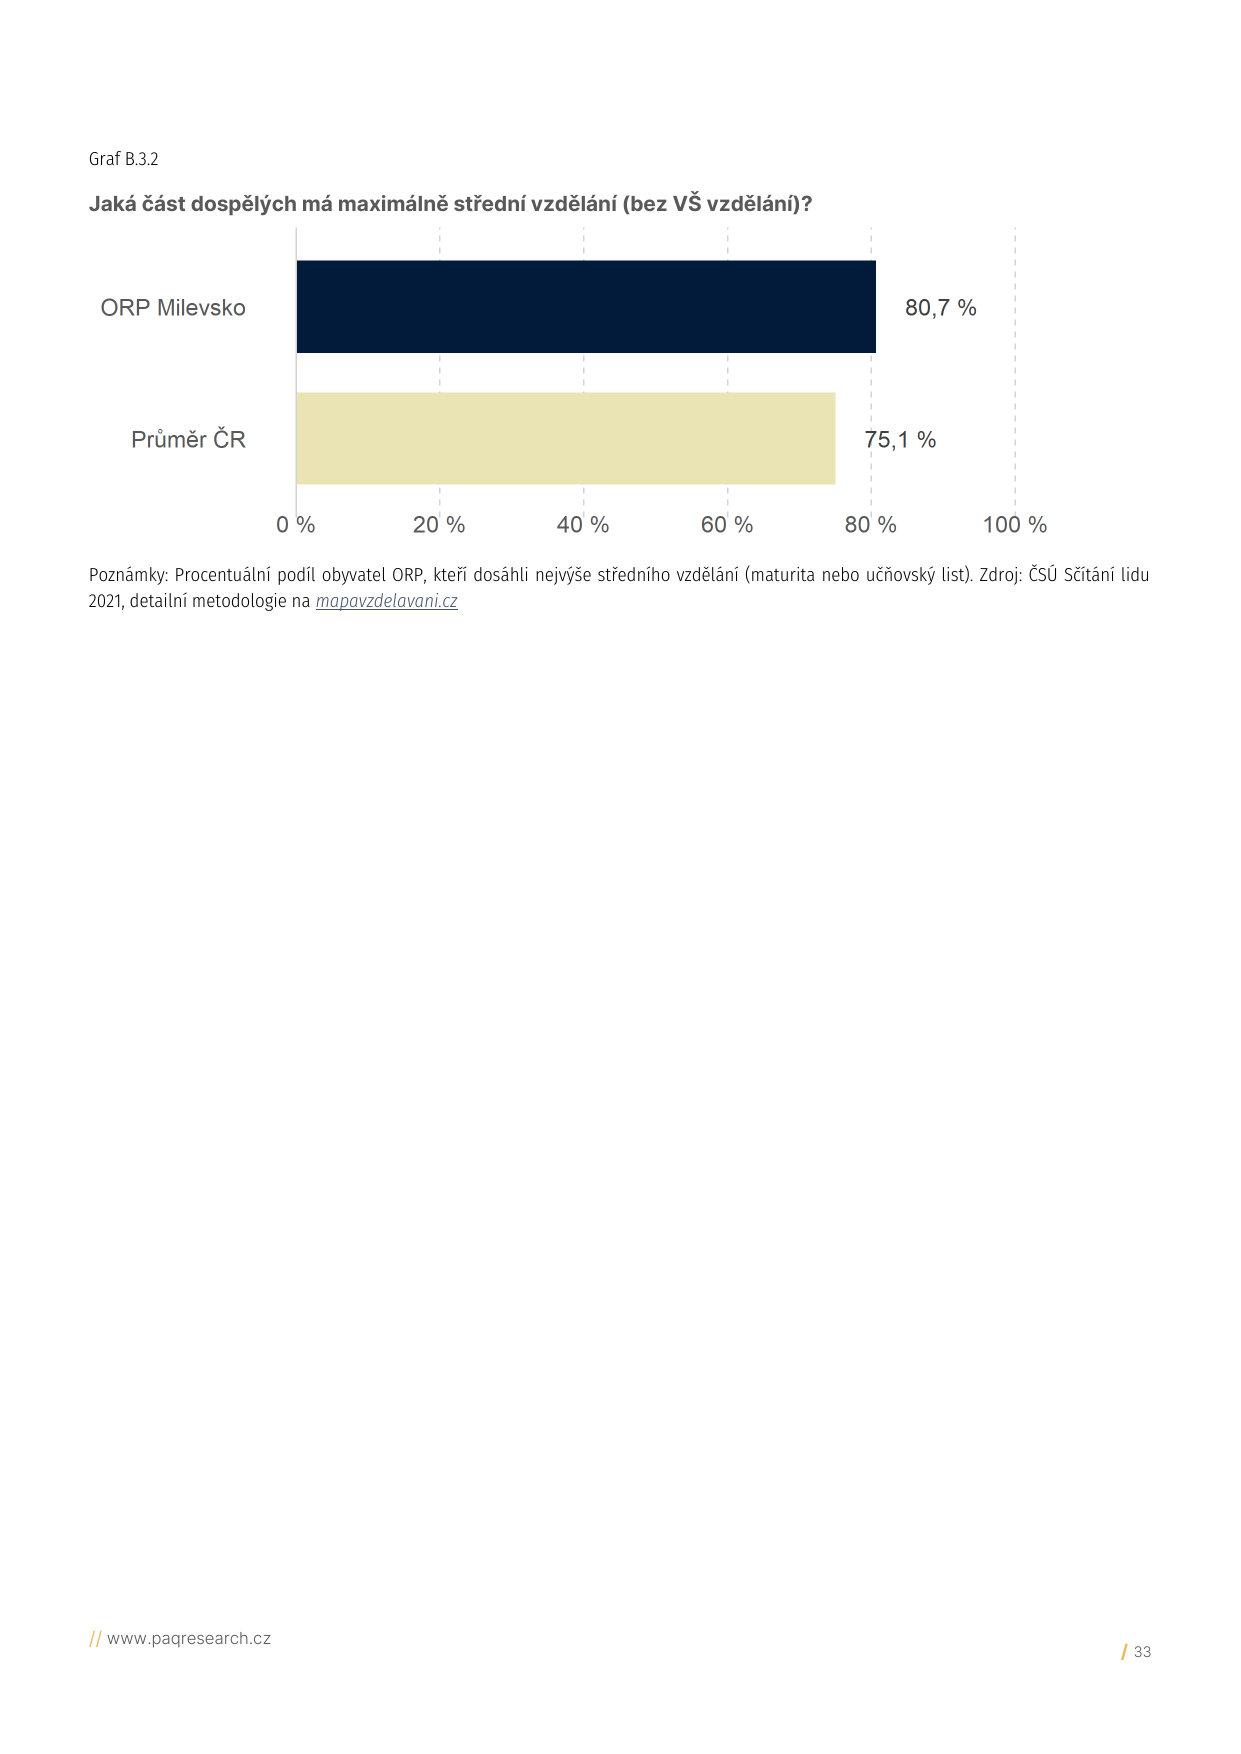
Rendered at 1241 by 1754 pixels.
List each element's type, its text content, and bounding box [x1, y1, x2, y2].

text Graf B.3.2 [89, 148, 1152, 170]
picture [88, 216, 1139, 548]
text Jaká část dospělých má maximálně střední vzdělání (bez VŠ vzdělání)? [89, 186, 1152, 216]
text Poznámky: Procentuální podíl obyvatel ORP, kteří dosáhli nejvýše středního vzdělání (maturita nebo učňovský list). Zdroj: ČSÚ Sčítání lidu 2021, detailní metodologie na mapavzdelavani.cz [89, 564, 1152, 613]
